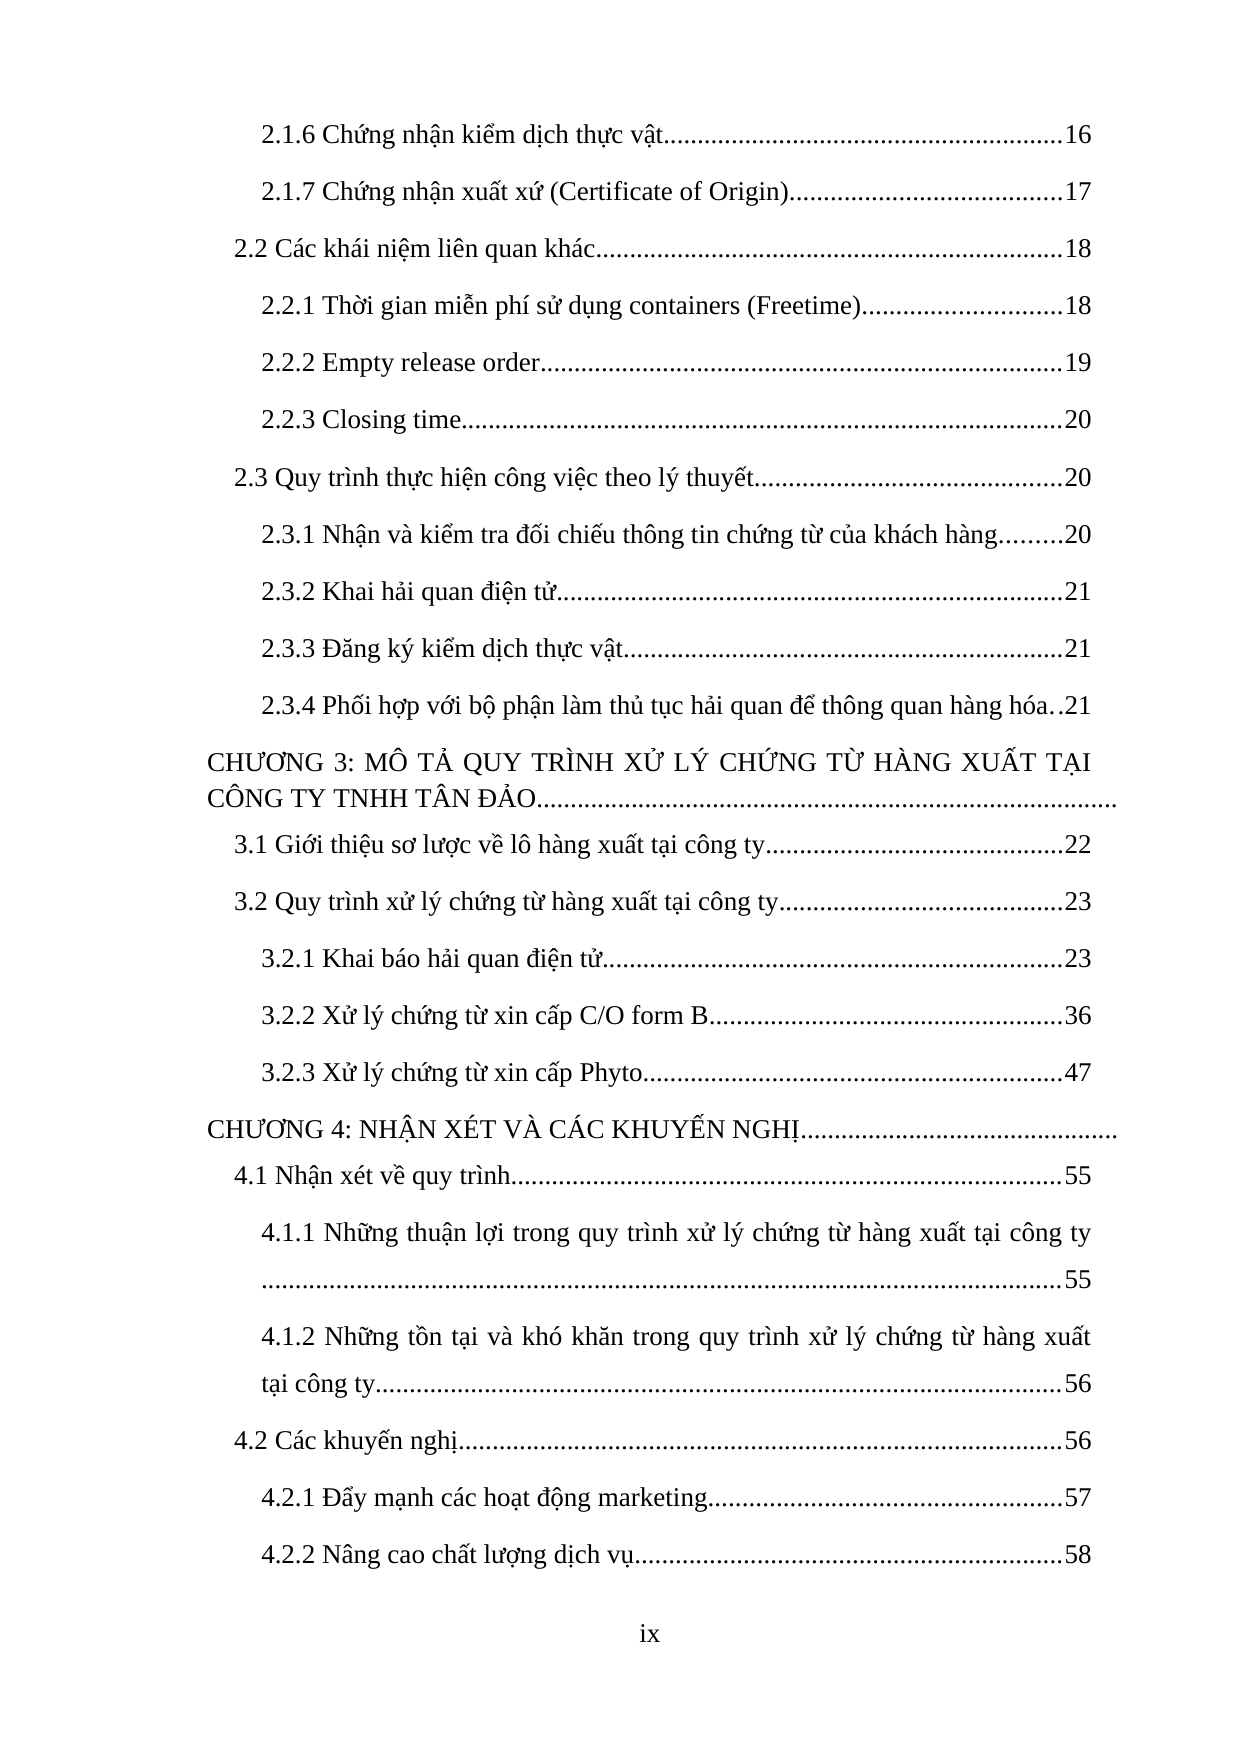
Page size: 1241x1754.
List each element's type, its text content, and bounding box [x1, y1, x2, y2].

text 2.3.3 Đăng ký kiểm dịch thực vật 21 [261, 632, 1092, 663]
text CHƯƠNG 3: MÔ TẢ QUY TRÌNH XỬ LÝ CHỨNG TỪ HÀNG XUẤT TẠI CÔNG TY TNHH TÂN ĐẢO 22 [207, 746, 1092, 813]
text 2.2.3 Closing time 20 [261, 403, 1092, 435]
text 2.1.7 Chứng nhận xuất xứ (Certificate of Origin) 17 [261, 175, 1092, 206]
text 2.1.6 Chứng nhận kiểm dịch thực vật 16 [261, 118, 1092, 149]
text 4.1.1 Những thuận lợi trong quy trình xử lý chứng từ hàng xuất tại công ty 55 [261, 1217, 1092, 1294]
text 4.1.2 Những tồn tại và khó khăn trong quy trình xử lý chứng từ hàng xuất tại công ty 56 [261, 1320, 1092, 1398]
text 4.2.2 Nâng cao chất lượng dịch vụ 58 [261, 1538, 1092, 1569]
text 3.1 Giới thiệu sơ lược về lô hàng xuất tại công ty 22 [234, 828, 1092, 859]
text 2.3.1 Nhận và kiểm tra đối chiếu thông tin chứng từ của khách hàng 20 [261, 518, 1092, 549]
text 2.2.1 Thời gian miễn phí sử dụng containers (Freetime) 18 [261, 289, 1092, 321]
text 2.3 Quy trình thực hiện công việc theo lý thuyết 20 [234, 461, 1092, 492]
text 2.2.2 Empty release order 19 [261, 346, 1092, 378]
text 4.2.1 Đẩy mạnh các hoạt động marketing 57 [261, 1481, 1092, 1512]
text 3.2.3 Xử lý chứng từ xin cấp Phyto 47 [261, 1056, 1092, 1087]
text 3.2.1 Khai báo hải quan điện tử 23 [261, 942, 1092, 973]
text 3.2.2 Xử lý chứng từ xin cấp C/O form B 36 [261, 999, 1092, 1030]
text 2.2 Các khái niệm liên quan khác 18 [234, 232, 1092, 263]
text 4.2 Các khuyến nghị 56 [234, 1424, 1092, 1455]
text 3.2 Quy trình xử lý chứng từ hàng xuất tại công ty 23 [234, 885, 1092, 916]
text CHƯƠNG 4: NHẬN XÉT VÀ CÁC KHUYẾN NGHỊ 55 [207, 1113, 1092, 1144]
text 2.3.4 Phối hợp với bộ phận làm thủ tục hải quan để thông quan hàng hóa 21 [261, 689, 1092, 720]
text 4.1 Nhận xét về quy trình 55 [234, 1159, 1092, 1191]
text 2.3.2 Khai hải quan điện tử 21 [261, 575, 1092, 606]
